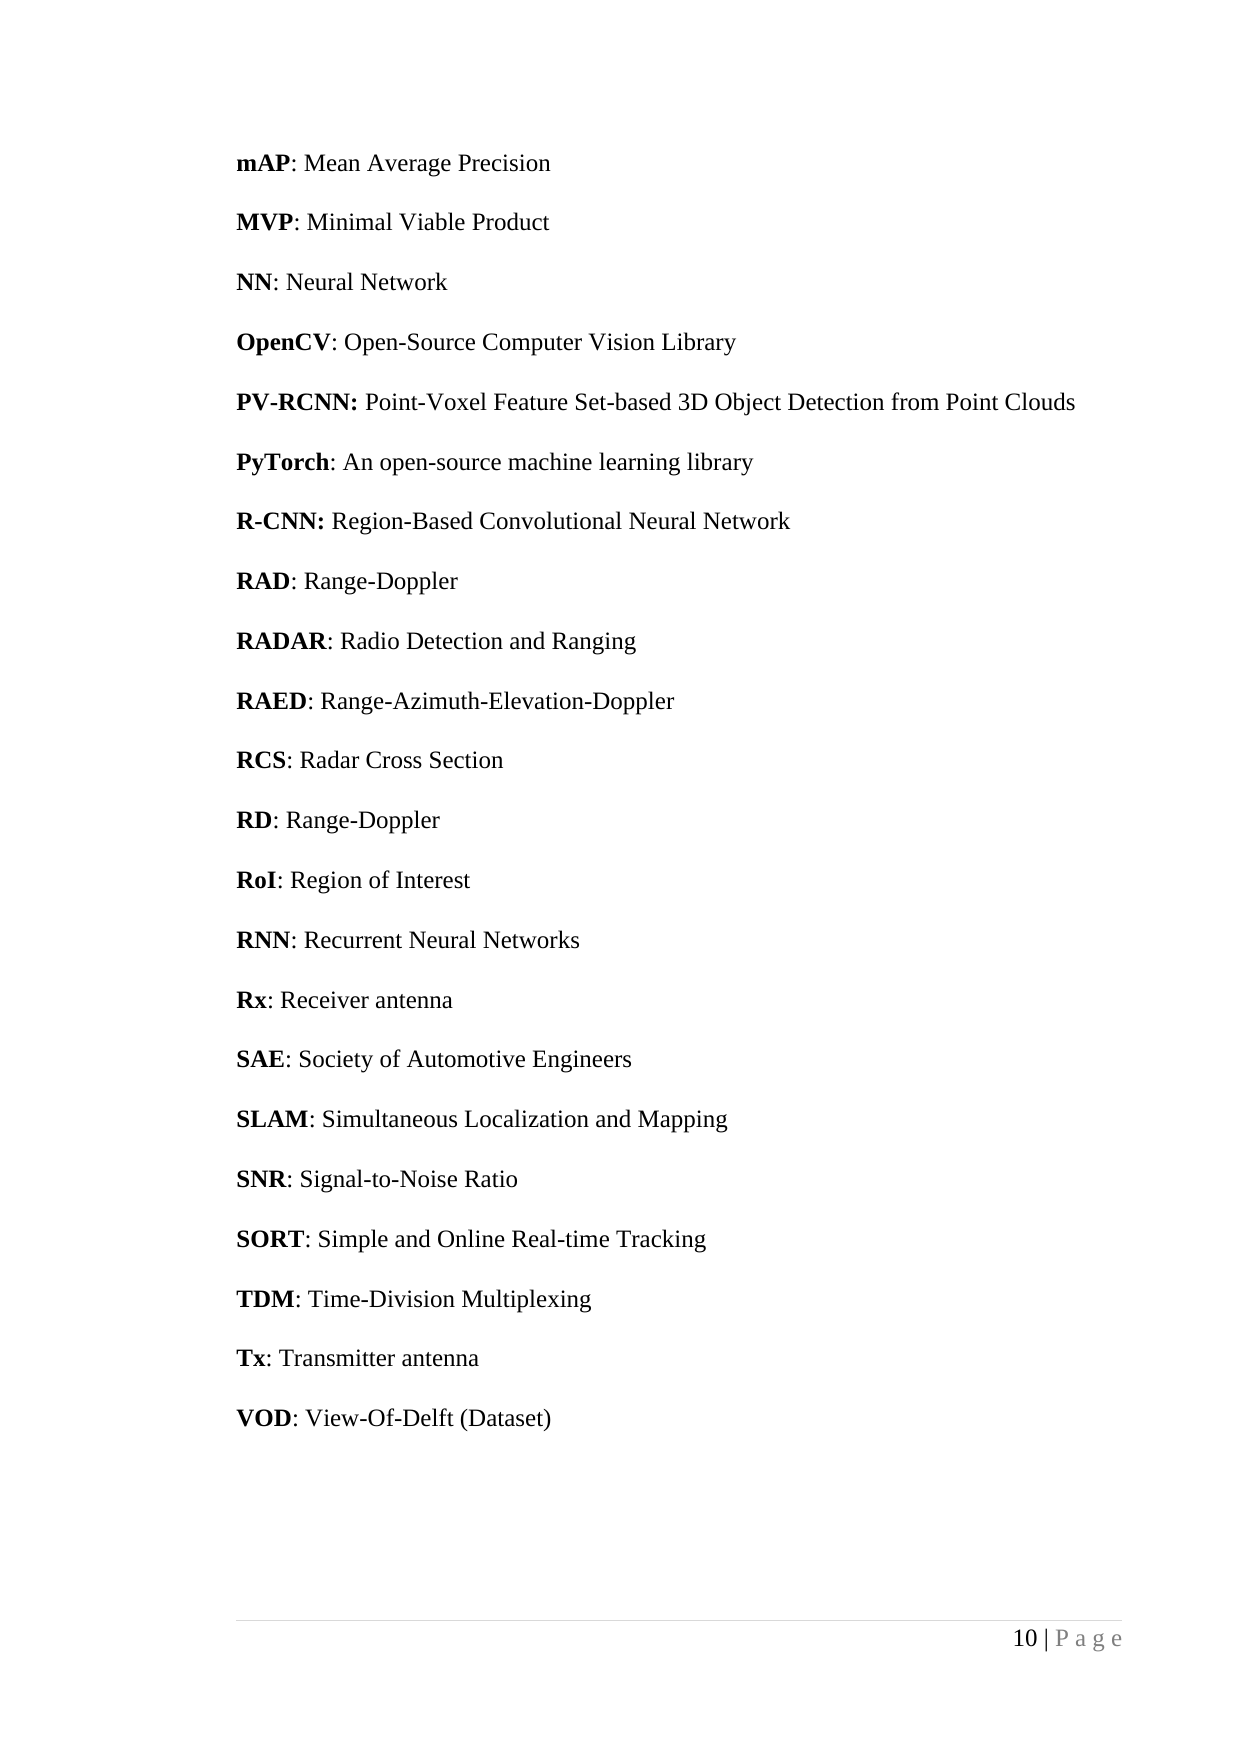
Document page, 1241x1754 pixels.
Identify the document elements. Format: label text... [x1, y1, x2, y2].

text NN: Neural Network [236, 267, 1122, 296]
text SORT: Simple and Online Real-time Tracking [236, 1224, 1122, 1253]
text OpenCV: Open-Source Computer Vision Library [236, 327, 1122, 356]
text SNR: Signal-to-Noise Ratio [236, 1164, 1122, 1193]
text SAE: Society of Automotive Engineers [236, 1044, 1122, 1073]
text RNN: Recurrent Neural Networks [236, 925, 1122, 954]
text R-CNN: Region-Based Convolutional Neural Network [236, 506, 1122, 535]
text RAD: Range-Doppler [236, 566, 1122, 595]
text RAED: Range-Azimuth-Elevation-Doppler [236, 686, 1122, 714]
text Tx: Transmitter antenna [236, 1343, 1122, 1372]
text PyTorch: An open-source machine learning library [236, 447, 1122, 475]
text TDM: Time-Division Multiplexing [236, 1284, 1122, 1312]
text mAP: Mean Average Precision [236, 148, 1122, 176]
text MVP: Minimal Viable Product [236, 207, 1122, 236]
text RoI: Region of Interest [236, 865, 1122, 894]
text RCS: Radar Cross Section [236, 746, 1122, 774]
text PV-RCNN: Point-Voxel Feature Set-based 3D Object Detection from Point Clouds [236, 387, 1122, 416]
text Rx: Receiver antenna [236, 985, 1122, 1013]
text SLAM: Simultaneous Localization and Mapping [236, 1104, 1122, 1133]
text VOD: View-Of-Delft (Dataset) [236, 1403, 1122, 1432]
text RD: Range-Doppler [236, 805, 1122, 834]
text RADAR: Radio Detection and Ranging [236, 626, 1122, 655]
